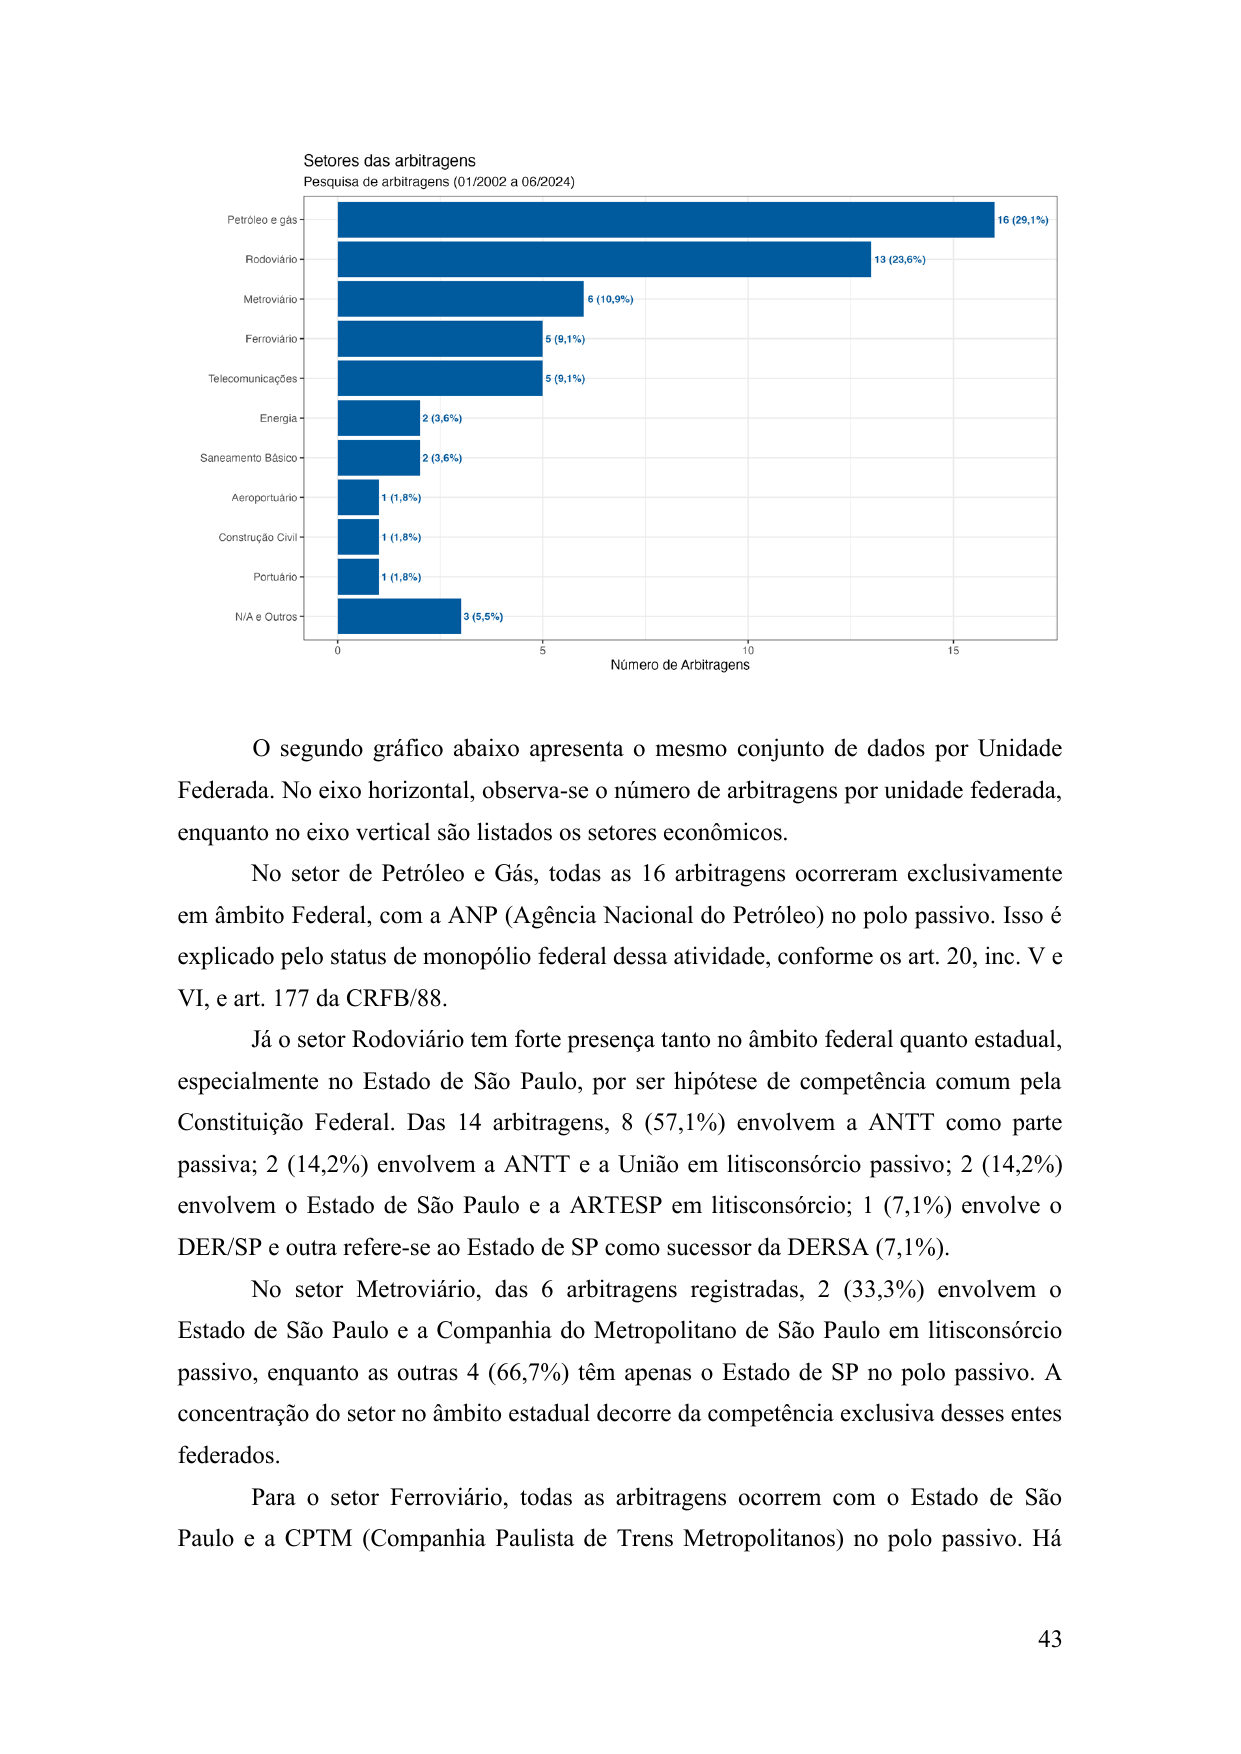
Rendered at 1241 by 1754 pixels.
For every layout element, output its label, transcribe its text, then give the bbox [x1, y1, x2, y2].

text O segundo gráfico abaixo apresenta o mesmo conjunto de dados por Unidade Federada. No eixo horizontal, observa-se o número de arbitragens por unidade federada, enquanto no eixo vertical são listados os setores econômicos. [177, 734, 1063, 845]
text No setor Metroviário, das 6 arbitragens registradas, 2 (33,3%) envolvem o Estado de São Paulo e a Companhia do Metropolitano de São Paulo em litisconsórcio passivo, enquanto as outras 4 (66,7%) têm apenas o Estado de SP no polo passivo. A concentração do setor no âmbito estadual decorre da competência exclusiva desses entes federados. [177, 1275, 1063, 1469]
text No setor de Petróleo e Gás, todas as 16 arbitragens ocorreram exclusivamente em âmbito Federal, com a ANP (Agência Nacional do Petróleo) no polo passivo. Isso é explicado pelo status de monopólio federal dessa atividade, conforme os art. 20, inc. V e VI, e art. 177 da CRFB/88. [177, 859, 1063, 1012]
picture [177, 147, 1063, 679]
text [177, 1483, 1063, 1552]
text Já o setor Rodoviário tem forte presença tanto no âmbito federal quanto estadual, especialmente no Estado de São Paulo, por ser hipótese de competência comum pela Constituição Federal. Das 14 arbitragens, 8 (57,1%) envolvem a ANTT como parte passiva; 2 (14,2%) envolvem a ANTT e a União em litisconsórcio passivo; 2 (14,2%) envolvem o Estado de São Paulo e a ARTESP em litisconsórcio; 1 (7,1%) envolve o DER/SP e outra refere-se ao Estado de SP como sucessor da DERSA (7,1%). [177, 1025, 1063, 1261]
